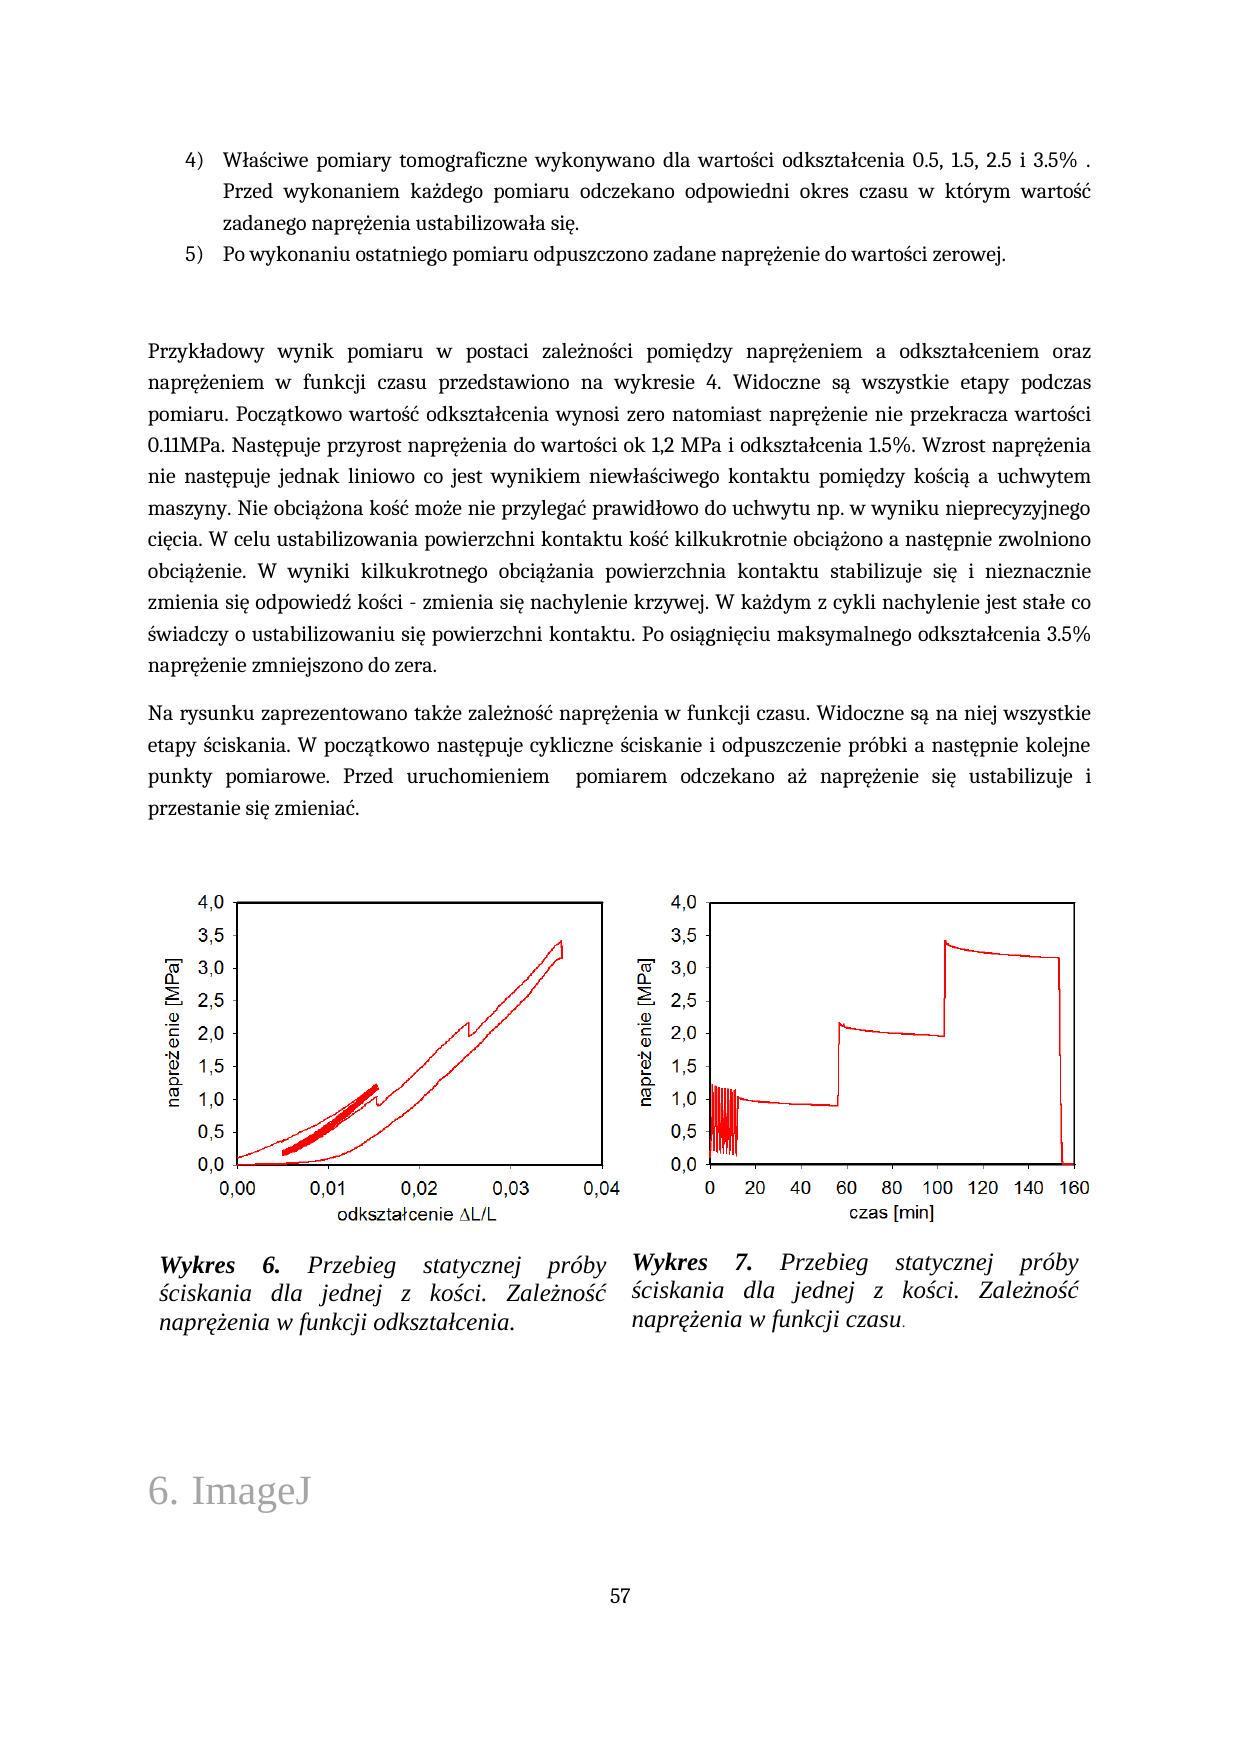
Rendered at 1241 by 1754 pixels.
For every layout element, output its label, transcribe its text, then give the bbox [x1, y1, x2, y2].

table_header Wykres 7. Przebieg statycznej próby ściskania dla jednej z kości. Zależność naprężenia w funkcji czasu. [620, 844, 1092, 1432]
picture [158, 843, 620, 1227]
list Po wykonaniu ostatniego pomiaru odpuszczono zadane naprężenie do wartości zerowej. [185, 242, 1092, 267]
list Właściwe pomiary tomograficzne wykonywano dla wartości odkształcenia 0.5, 1.5, 2.5 i 3.5% . Przed wykonaniem każdego pomiaru odczekano odpowiedni okres czasu w którym wartość zadanego naprężenia ustabilizowała się. [185, 148, 1092, 236]
picture [631, 843, 1093, 1225]
text Przykładowy wynik pomiaru w postaci zależności pomiędzy naprężeniem a odkształceniem oraz naprężeniem w funkcji czasu przedstawiono na wykresie 4. Widoczne są wszystkie etapy podczas pomiaru. Początkowo wartość odkształcenia wynosi zero natomiast naprężenie nie przekracza wartości 0.11MPa. Następuje przyrost naprężenia do wartości ok 1,2 MPa i odkształcenia 1.5%. Wzrost naprężenia nie następuje jednak liniowo co jest wynikiem niewłaściwego kontaktu pomiędzy kością a uchwytem maszyny. Nie obciążona kość może nie przylegać prawidłowo do uchwytu np. w wyniku nieprecyzyjnego cięcia. W celu ustabilizowania powierzchni kontaktu kość kilkukrotnie obciążono a następnie zwolniono obciążenie. W wyniki kilkukrotnego obciążania powierzchnia kontaktu stabilizuje się i nieznacznie zmienia się odpowiedź kości - zmienia się nachylenie krzywej. W każdym z cykli nachylenie jest stałe co świadczy o ustabilizowaniu się powierzchni kontaktu. Po osiągnięciu maksymalnego odkształcenia 3.5% naprężenie zmniejszono do zera. [148, 338, 1092, 678]
subtitle ImageJ [148, 1466, 1092, 1513]
text Na rysunku zaprezentowano także zależność naprężenia w funkcji czasu. Widoczne są na niej wszystkie etapy ściskania. W początkowo następuje cykliczne ściskanie i odpuszczenie próbki a następnie kolejne punkty pomiarowe. Przed uruchomieniem pomiarem odczekano aż naprężenie się ustabilizuje i przestanie się zmieniać. [148, 701, 1092, 821]
table_header Wykres 6. Przebieg statycznej próby ściskania dla jednej z kości. Zależność naprężenia w funkcji odkształcenia. [148, 844, 620, 1432]
